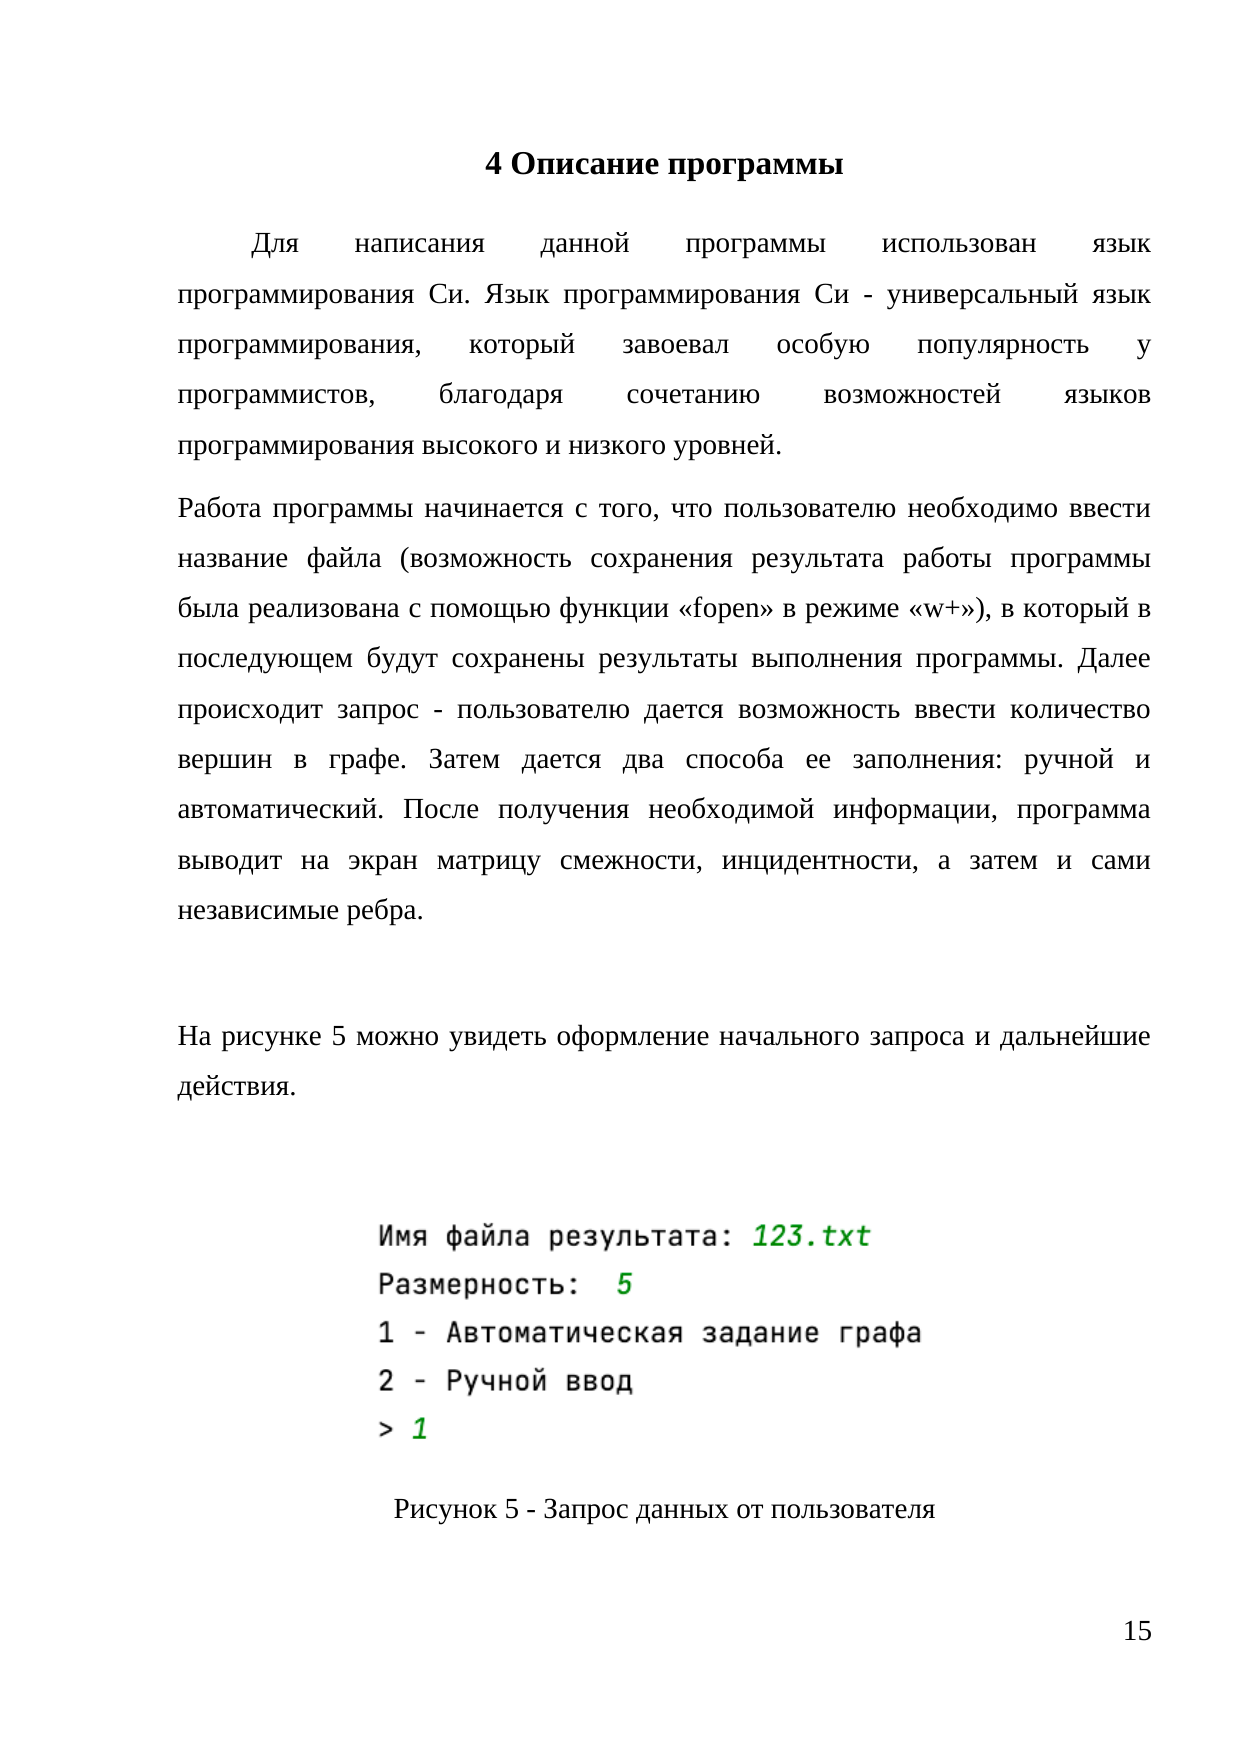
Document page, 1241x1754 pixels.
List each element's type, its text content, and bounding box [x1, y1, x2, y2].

subtitle 4 Описание программы [177, 143, 1152, 181]
text Для написания данной программы использован язык программирования Си. Язык программирования Си - универсальный язык программирования, который завоевал особую популярность у программистов, благодаря сочетанию возможностей языков программирования высокого и низкого уровней. [177, 226, 1152, 460]
text Рисунок 5 - Запрос данных от пользователя [177, 1492, 1152, 1525]
text На рисунке 5 можно увидеть оформление начального запроса и дальнейшие действия. [177, 1018, 1152, 1102]
text Работа программы начинается с того, что пользователю необходимо ввести название файла (возможность сохранения результата работы программы была реализована с помощью функции «fopen» в режиме «w+»), в который в последующем будут сохранены результаты выполнения программы. Далее происходит запрос - пользователю дается возможность ввести количество вершин в графе. Затем дается два способа ее заполнения: ручной и автоматический. После получения необходимой информации, программа выводит на экран матрицу смежности, инцидентности, а затем и сами независимые ребра. [177, 490, 1152, 926]
picture [359, 1206, 978, 1450]
